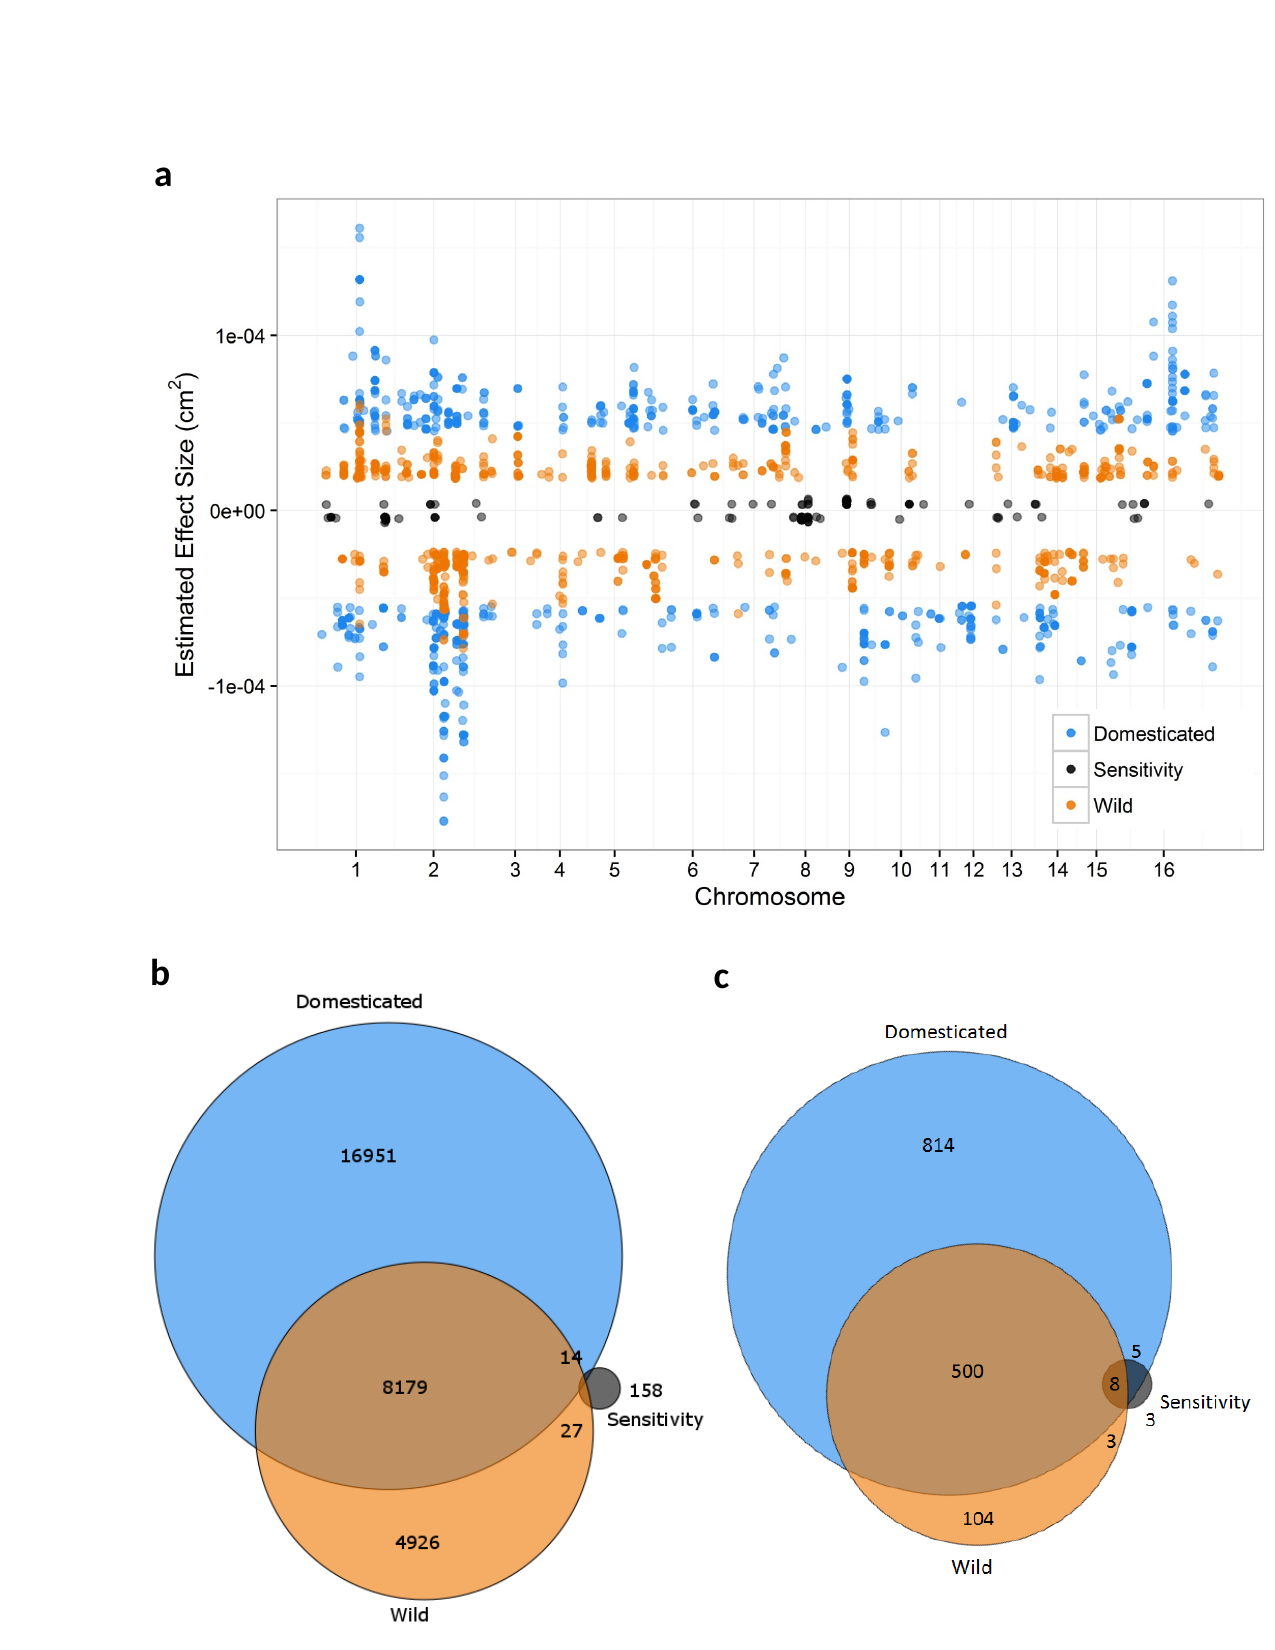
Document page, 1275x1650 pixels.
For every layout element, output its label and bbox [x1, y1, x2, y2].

picture [150, 977, 1268, 1636]
picture [150, 171, 1275, 922]
